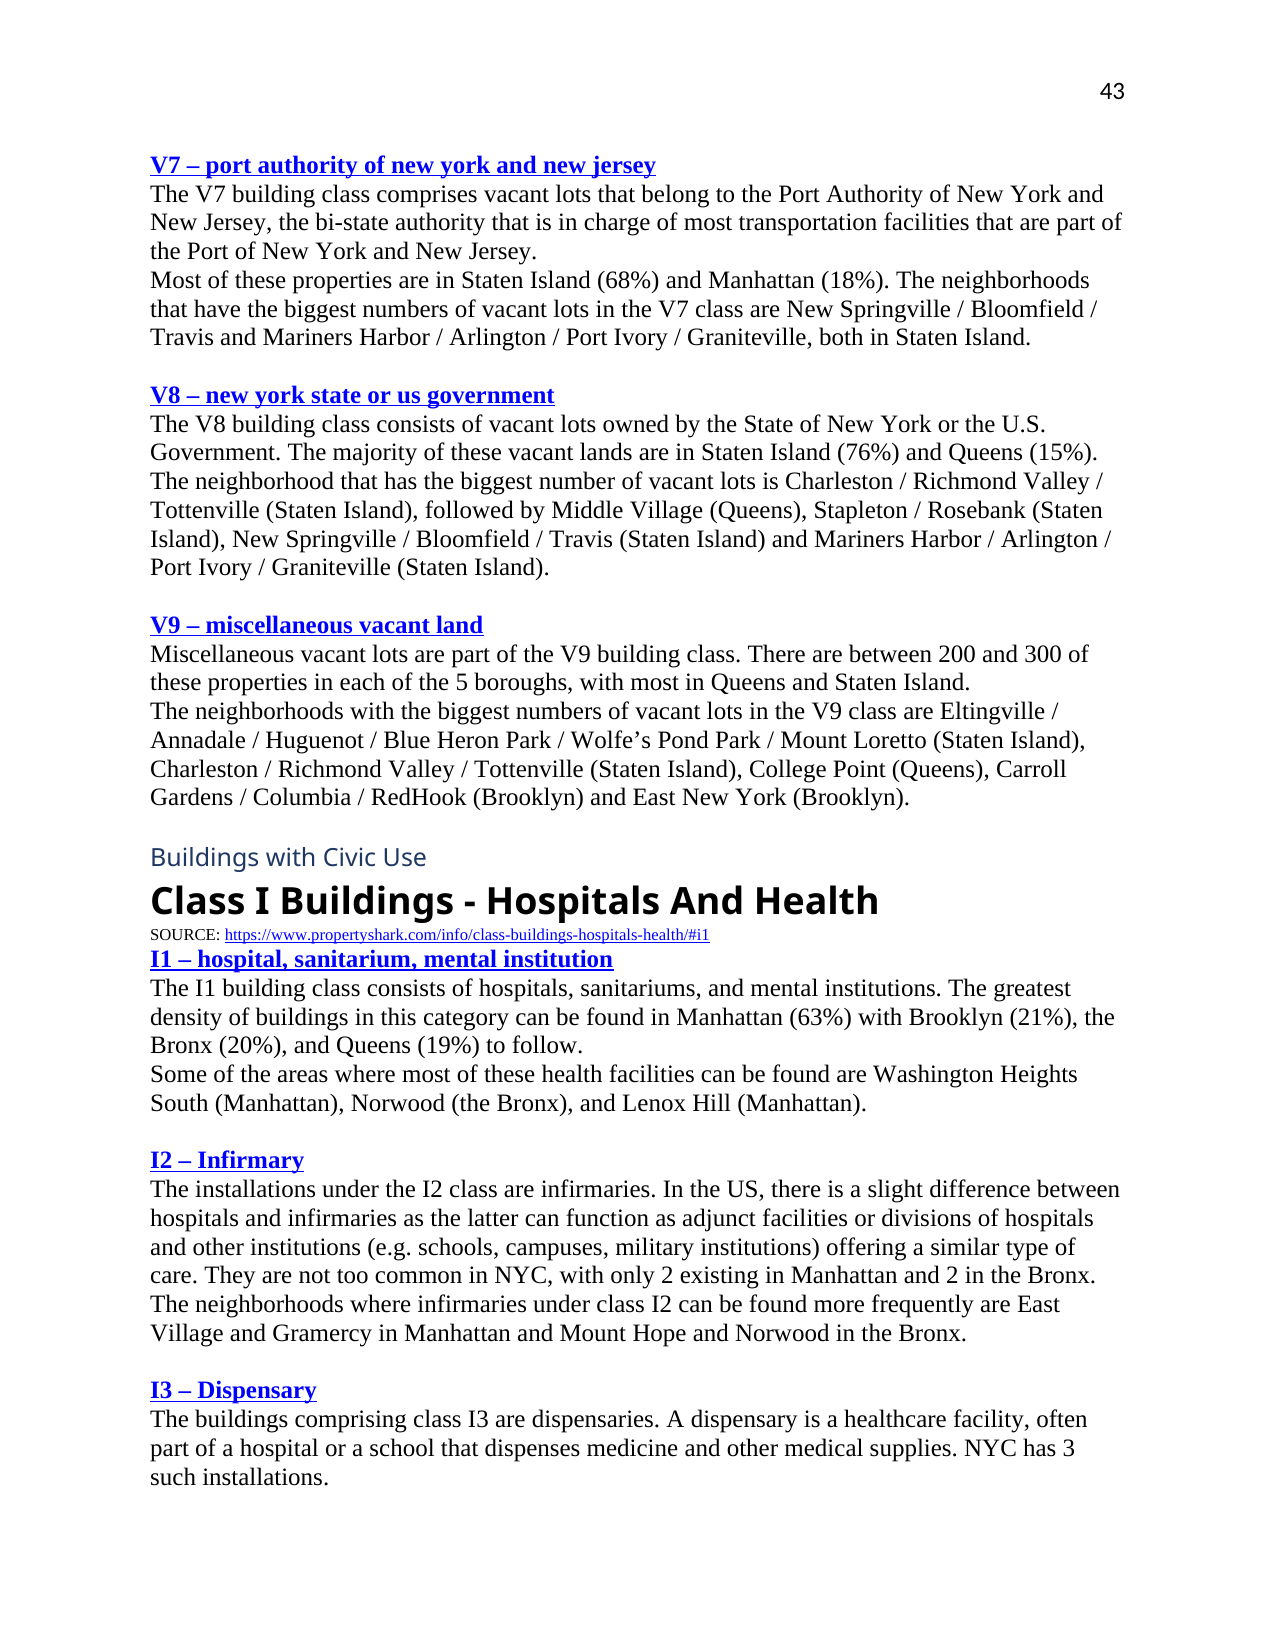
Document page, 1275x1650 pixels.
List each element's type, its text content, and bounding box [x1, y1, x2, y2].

text Miscellaneous vacant lots are part of the V9 building class. There are between 200 and 300 of these properties in each of the 5 boroughs, with most in Queens and Staten Island. [150, 639, 1125, 696]
text The V8 building class consists of vacant lots owned by the State of New York or the U.S. Government. The majority of these vacant lands are in Staten Island (76%) and Queens (15%). [150, 409, 1125, 466]
text I3 – Dispensary [150, 1376, 1125, 1404]
text The neighborhoods with the biggest numbers of vacant lots in the V9 class are Eltingville / Annadale / Huguenot / Blue Heron Park / Wolfe’s Pond Park / Mount Loretto (Staten Island), Charleston / Richmond Valley / Tottenville (Staten Island), College Point (Queens), Carroll Gardens / Columbia / RedHook (Brooklyn) and East New York (Brooklyn). [150, 696, 1125, 811]
text I1 – hospital, sanitarium, mental institution [150, 944, 1125, 973]
text V8 – new york state or us government [150, 380, 1125, 409]
text The V7 building class comprises vacant lots that belong to the Port Authority of New York and New Jersey, the bi-state authority that is in charge of most transportation facilities that are part of the Port of New York and New Jersey. [150, 179, 1125, 265]
text Some of the areas where most of these health facilities can be found are Washington Heights South (Manhattan), Norwood (the Bronx), and Lenox Hill (Manhattan). [150, 1059, 1125, 1117]
text Most of these properties are in Staten Island (68%) and Manhattan (18%). The neighborhoods that have the biggest numbers of vacant lots in the V7 class are New Springville / Bloomfield / Travis and Mariners Harbor / Arlington / Port Ivory / Graniteville, both in Staten Island. [150, 265, 1125, 351]
text I2 – Infirmary [150, 1146, 1125, 1174]
text The buildings comprising class I3 are dispensaries. A dispensary is a healthcare facility, often part of a hospital or a school that dispenses medicine and other medical supplies. NYC has 3 such installations. [150, 1404, 1125, 1491]
text V7 – port authority of new york and new jersey [150, 150, 1125, 179]
text The neighborhoods where infirmaries under class I2 can be found more frequently are East Village and Gramercy in Manhattan and Mount Hope and Norwood in the Bronx. [150, 1289, 1125, 1347]
text The neighborhood that has the biggest number of vacant lots is Charleston / Richmond Valley / Tottenville (Staten Island), followed by Middle Village (Queens), Stapleton / Rosebank (Staten Island), New Springville / Bloomfield / Travis (Staten Island) and Mariners Harbor / Arlington / Port Ivory / Graniteville (Staten Island). [150, 466, 1125, 581]
text V9 – miscellaneous vacant land [150, 610, 1125, 639]
subtitle Class I Buildings - Hospitals And Health [150, 874, 1125, 925]
text The I1 building class consists of hospitals, sanitariums, and mental institutions. The greatest density of buildings in this category can be found in Manhattan (63%) with Brooklyn (21%), the Bronx (20%), and Queens (19%) to follow. [150, 973, 1125, 1059]
subtitle Buildings with Civic Use [150, 840, 1125, 874]
text The installations under the I2 class are infirmaries. In the US, there is a slight difference between hospitals and infirmaries as the latter can function as adjunct facilities or divisions of hospitals and other institutions (e.g. schools, campuses, military institutions) offering a similar type of care. They are not too common in NYC, with only 2 existing in Manhattan and 2 in the Bronx. [150, 1174, 1125, 1289]
text SOURCE: https://www.propertyshark.com/info/class-buildings-hospitals-health/#i1 [150, 925, 1125, 944]
